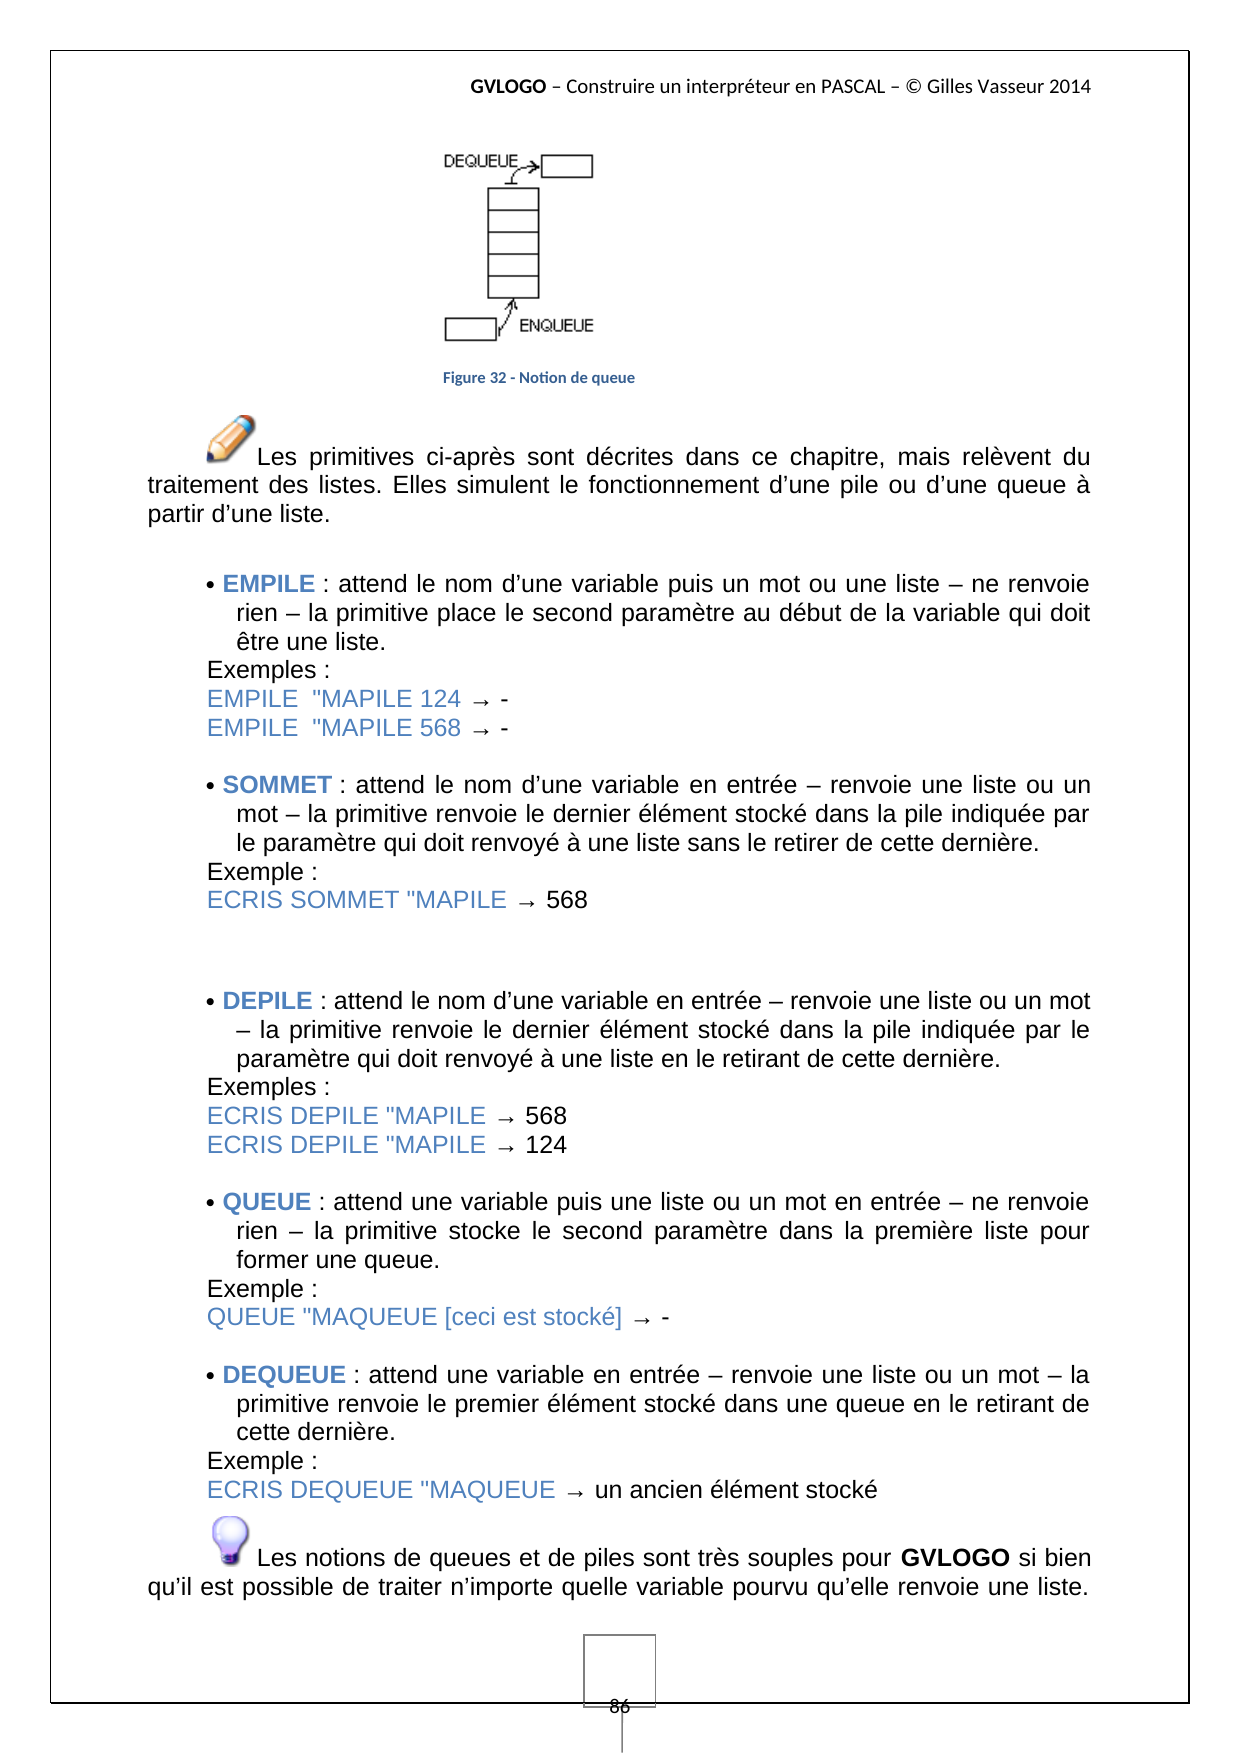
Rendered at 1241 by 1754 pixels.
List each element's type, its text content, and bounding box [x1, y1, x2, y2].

text Exemples : [147, 1072, 1092, 1101]
text EMPILE "MAPILE 124 → - [147, 684, 1092, 713]
list DEQUEUE : attend une variable en entrée – renvoie une liste ou un mot – la primitive renvoie le premier élément stocké dans une queue en le retirant de cette dernière. [207, 1360, 1092, 1446]
picture [206, 1516, 257, 1567]
text Exemple : [147, 1446, 1092, 1475]
list EMPILE : attend le nom d’une variable puis un mot ou une liste – ne renvoie rien – la primitive place le second paramètre au début de la variable qui doit être une liste. [207, 569, 1092, 656]
text ECRIS DEPILE "MAPILE → 568 [147, 1101, 1092, 1130]
text ECRIS DEQUEUE "MAQUEUE → un ancien élément stocké [147, 1475, 1092, 1504]
list DEPILE : attend le nom d’une variable en entrée – renvoie une liste ou un mot – la primitive renvoie le dernier élément stocké dans la pile indiquée par le paramètre qui doit renvoyé à une liste en le retirant de cette dernière. [207, 986, 1092, 1072]
picture [206, 415, 257, 466]
text Les primitives ci-après sont décrites dans ce chapitre, mais relèvent du traitement des listes. Elles simulent le fonctionnement d’une pile ou d’une queue à partir d’une liste. [147, 415, 1092, 528]
list QUEUE : attend une variable puis une liste ou un mot en entrée – ne renvoie rien – la primitive stocke le second paramètre dans la première liste pour former une queue. [207, 1187, 1092, 1274]
text EMPILE "MAPILE 568 → - [147, 713, 1092, 742]
text QUEUE "MAQUEUE [ceci est stocké] → - [147, 1302, 1092, 1331]
picture [442, 147, 598, 346]
text ECRIS SOMMET "MAPILE → 568 [147, 886, 1092, 914]
text Figure 32 - Notion de queue [147, 367, 1092, 387]
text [147, 1516, 1092, 1600]
text ECRIS DEPILE "MAPILE → 124 [147, 1130, 1092, 1159]
text Exemples : [147, 656, 1092, 684]
list SOMMET : attend le nom d’une variable en entrée – renvoie une liste ou un mot – la primitive renvoie le dernier élément stocké dans la pile indiquée par le paramètre qui doit renvoyé à une liste sans le retirer de cette dernière. [207, 771, 1092, 857]
text Exemple : [147, 1274, 1092, 1302]
text Exemple : [147, 857, 1092, 886]
